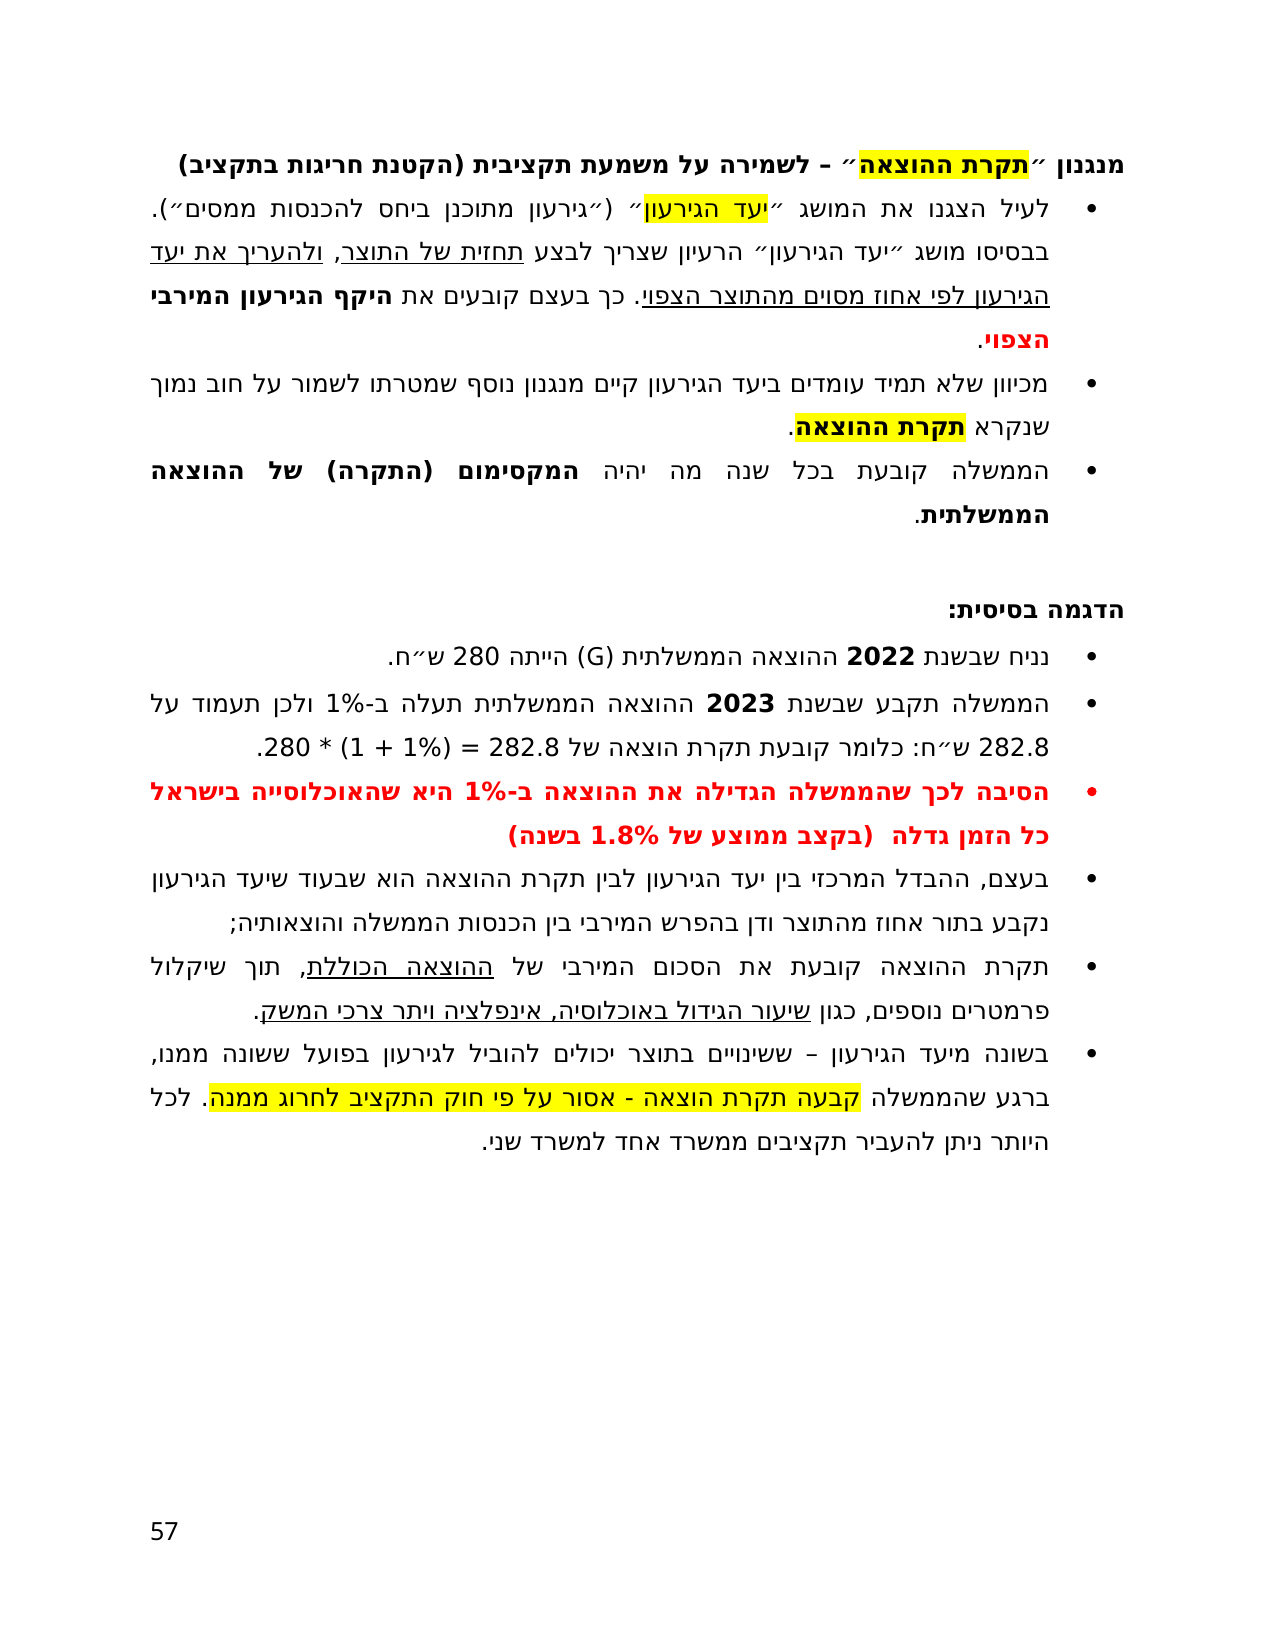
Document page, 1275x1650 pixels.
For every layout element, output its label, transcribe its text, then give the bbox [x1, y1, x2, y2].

list בעצם, ההבדל המרכזי בין יעד הגירעון לבין תקרת ההוצאה הוא שבעוד שיעד הגירעון נקבע בתור אחוז מהתוצר ודן בהפרש המירבי בין הכנסות הממשלה והוצאותיה; [150, 864, 1087, 937]
list בשונה מיעד הגירעון – ששינויים בתוצר יכולים להוביל לגירעון בפועל ששונה ממנו, ברגע שהממשלה קבעה תקרת הוצאה - אסור על פי חוק התקציב לחרוג ממנה. לכל היותר ניתן להעביר תקציבים ממשרד אחד למשרד שני. [150, 1039, 1087, 1156]
list הממשלה קובעת בכל שנה מה יהיה המקסימום (התקרה) של ההוצאה הממשלתית. [150, 456, 1087, 529]
list הסיבה לכך שהממשלה הגדילה את ההוצאה ב-1% היא שהאוכלוסייה בישראל כל הזמן גדלה (בקצב ממוצע של 1.8% בשנה) [150, 777, 1087, 850]
text הדגמה בסיסית: [150, 595, 1125, 624]
list לעיל הצגנו את המושג ״יעד הגירעון״ (״גירעון מתוכנן ביחס להכנסות ממסים״). בבסיסו מושג ״יעד הגירעון״ הרעיון שצריך לבצע תחזית של התוצר, ולהעריך את יעד הגירעון לפי אחוז מסוים מהתוצר הצפוי. כך בעצם קובעים את היקף הגירעון המירבי הצפוי. [150, 194, 1087, 354]
list מכיוון שלא תמיד עומדים ביעד הגירעון קיים מנגנון נוסף שמטרתו לשמור על חוב נמוך שנקרא תקרת ההוצאה. [150, 369, 1087, 442]
list הממשלה תקבע שבשנת 2023 ההוצאה הממשלתית תעלה ב-1% ולכן תעמוד על 282.8 ש״ח: כלומר קובעת תקרת הוצאה של 282.8 = (1% + 1) * 280. [150, 689, 1087, 762]
text מנגנון ״תקרת ההוצאה״ – לשמירה על משמעת תקציבית (הקטנת חריגות בתקציב) [150, 150, 859, 179]
list תקרת ההוצאה קובעת את הסכום המירבי של ההוצאה הכוללת, תוך שיקלול פרמטרים נוספים, כגון שיעור הגידול באוכלוסיה, אינפלציה ויתר צרכי המשק. [150, 952, 1087, 1025]
list נניח שבשנת 2022 ההוצאה הממשלתית (G) הייתה 280 ש״ח. [150, 638, 1087, 673]
